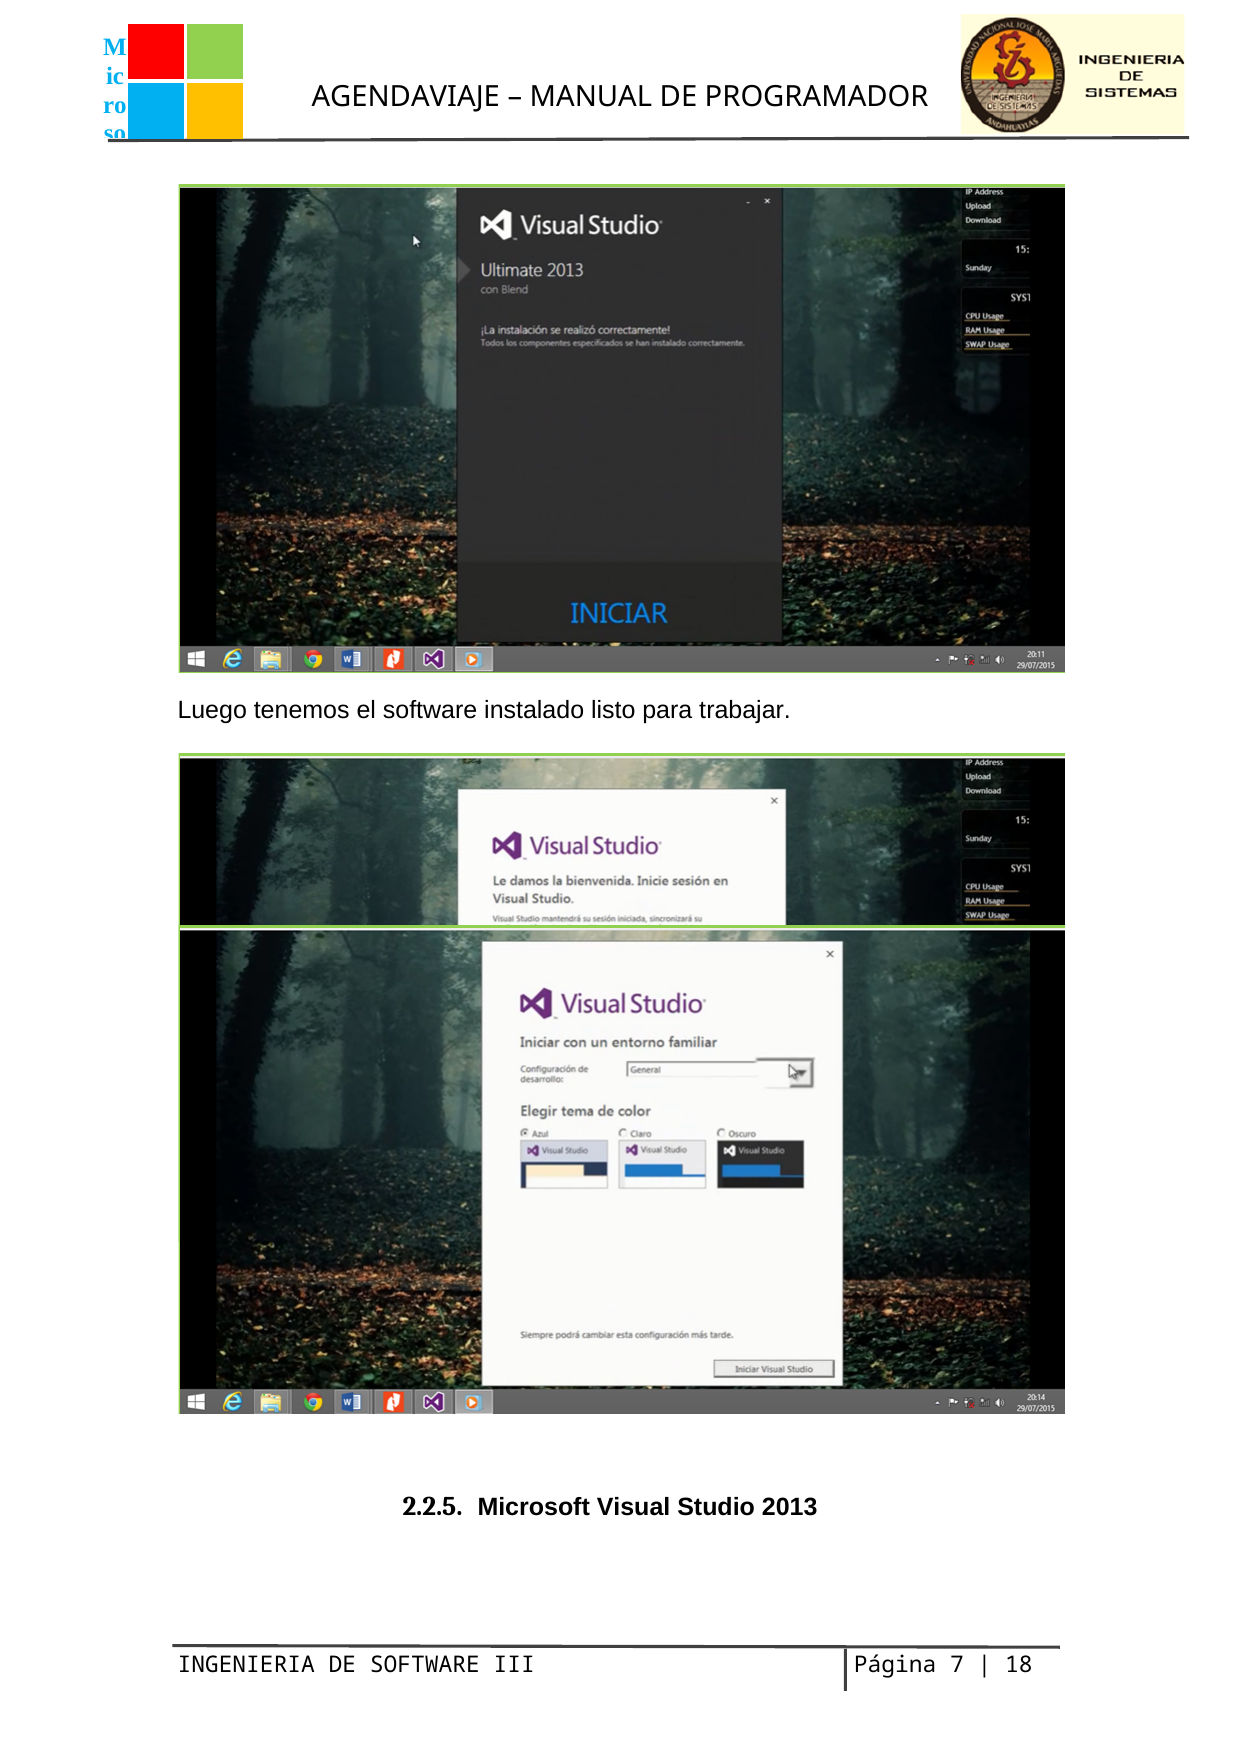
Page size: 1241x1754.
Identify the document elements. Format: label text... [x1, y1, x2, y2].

text Luego de que se haya instalado hacemos clic en iniciar. [177, 261, 1063, 290]
picture [177, 325, 1065, 813]
picture [959, 14, 1184, 133]
text Luego tenemos el software instalado listo para trabajar. [177, 865, 1063, 893]
picture [177, 922, 1065, 1410]
